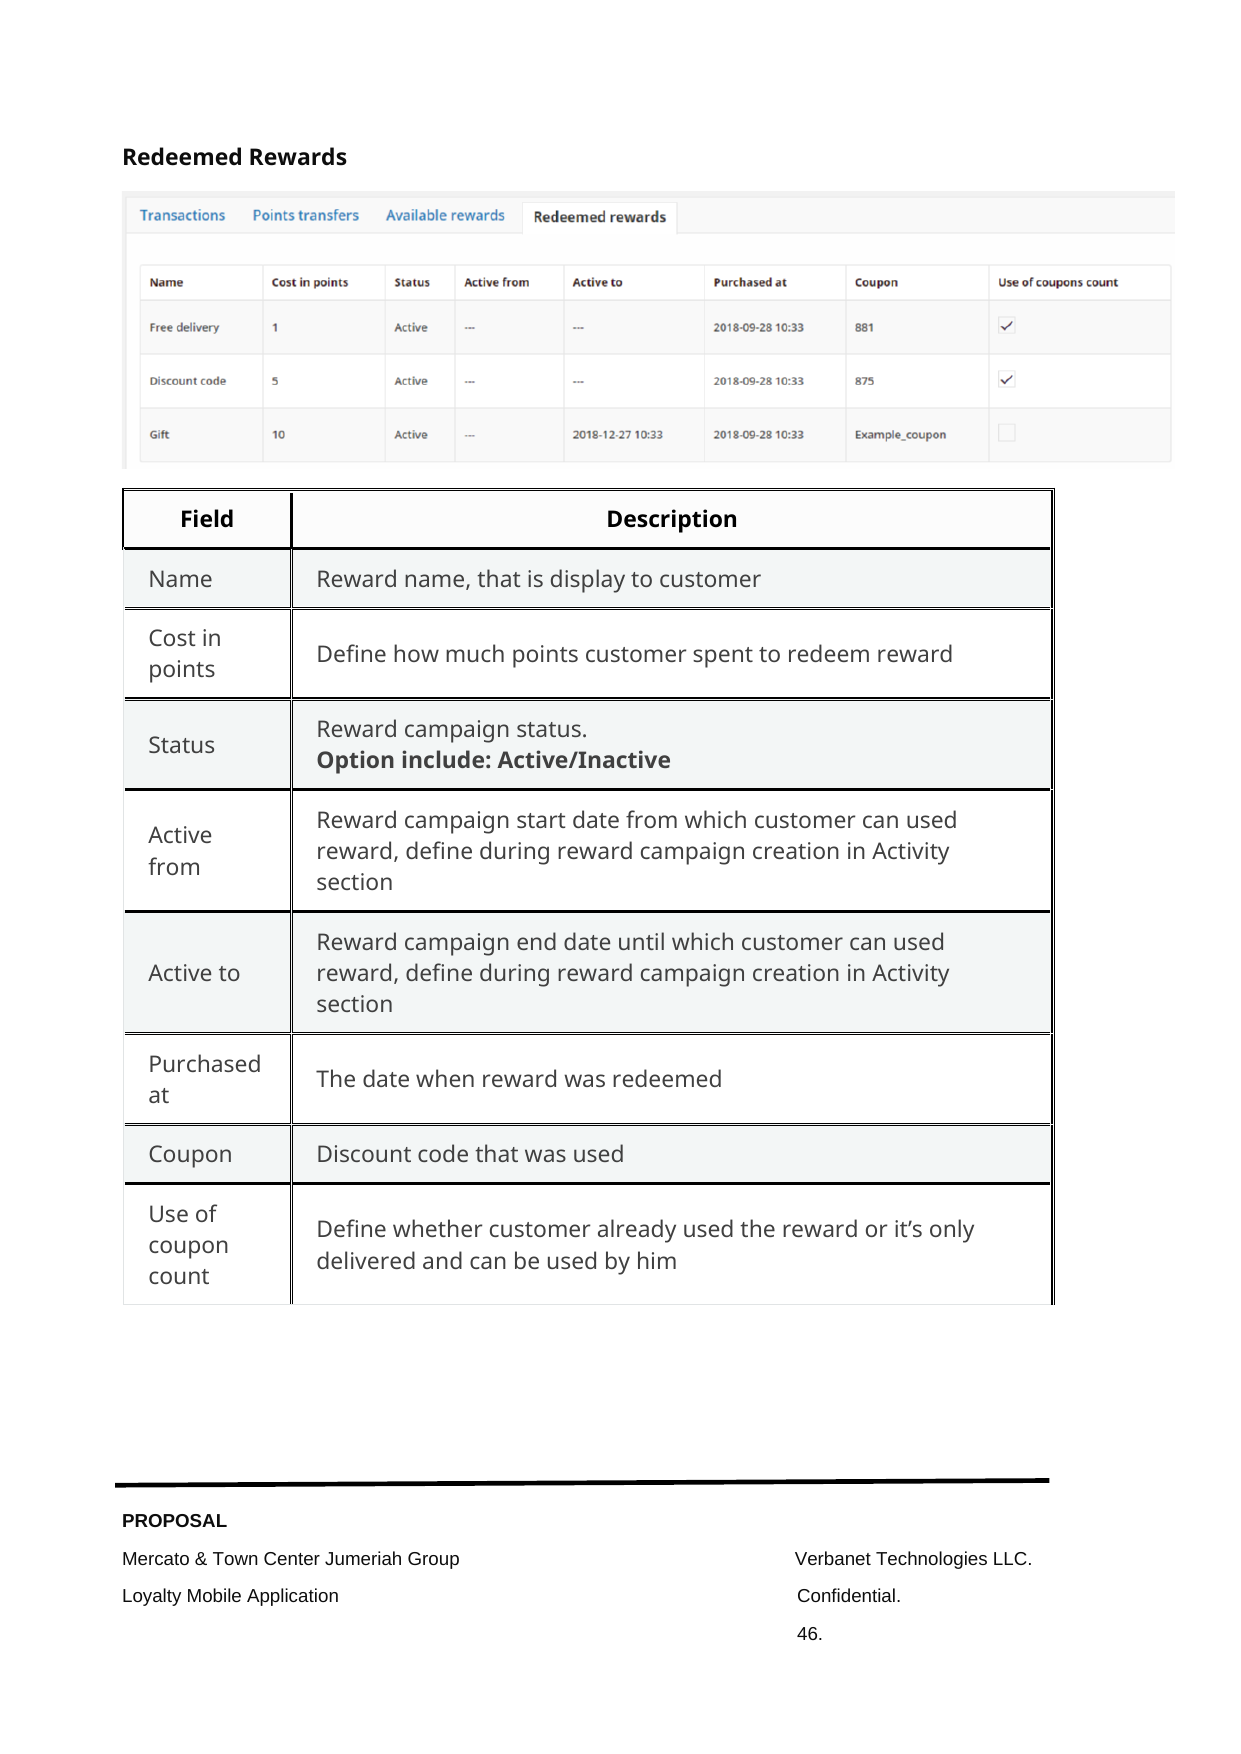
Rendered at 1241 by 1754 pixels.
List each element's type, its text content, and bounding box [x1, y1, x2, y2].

table_cell Reward campaign end date until which customer can used reward, define during reward campaign creation in Activity section [293, 910, 1051, 1032]
table_header Description [291, 491, 1051, 547]
text Redeemed Rewards [122, 141, 1053, 172]
table_cell Reward campaign start date from which customer can used reward, define during reward campaign creation in Activity section [293, 788, 1053, 910]
table_cell Active from [124, 791, 290, 910]
table_cell Status [124, 701, 290, 788]
table_cell Discount code that was used [291, 1123, 1053, 1182]
table_cell The date when reward was redeemed [291, 1032, 1053, 1123]
table_cell Purchased at [124, 1035, 290, 1123]
table_cell Use of coupon count [124, 1185, 290, 1304]
table_cell Define whether customer already used the reward or it’s only delivered and can be used by him [293, 1182, 1051, 1304]
table_header Field [124, 491, 291, 547]
table_cell Active to [124, 913, 290, 1032]
table_cell Define how much points customer spent to redeem reward [293, 606, 1052, 697]
table_cell Reward name, that is display to customer [293, 547, 1051, 606]
table_cell Coupon [124, 1126, 290, 1182]
table_cell Cost in points [124, 610, 290, 697]
table_cell Reward campaign status. Option include: Active/Inactive [293, 697, 1052, 788]
table_cell Name [124, 550, 290, 606]
picture [121, 191, 1175, 469]
